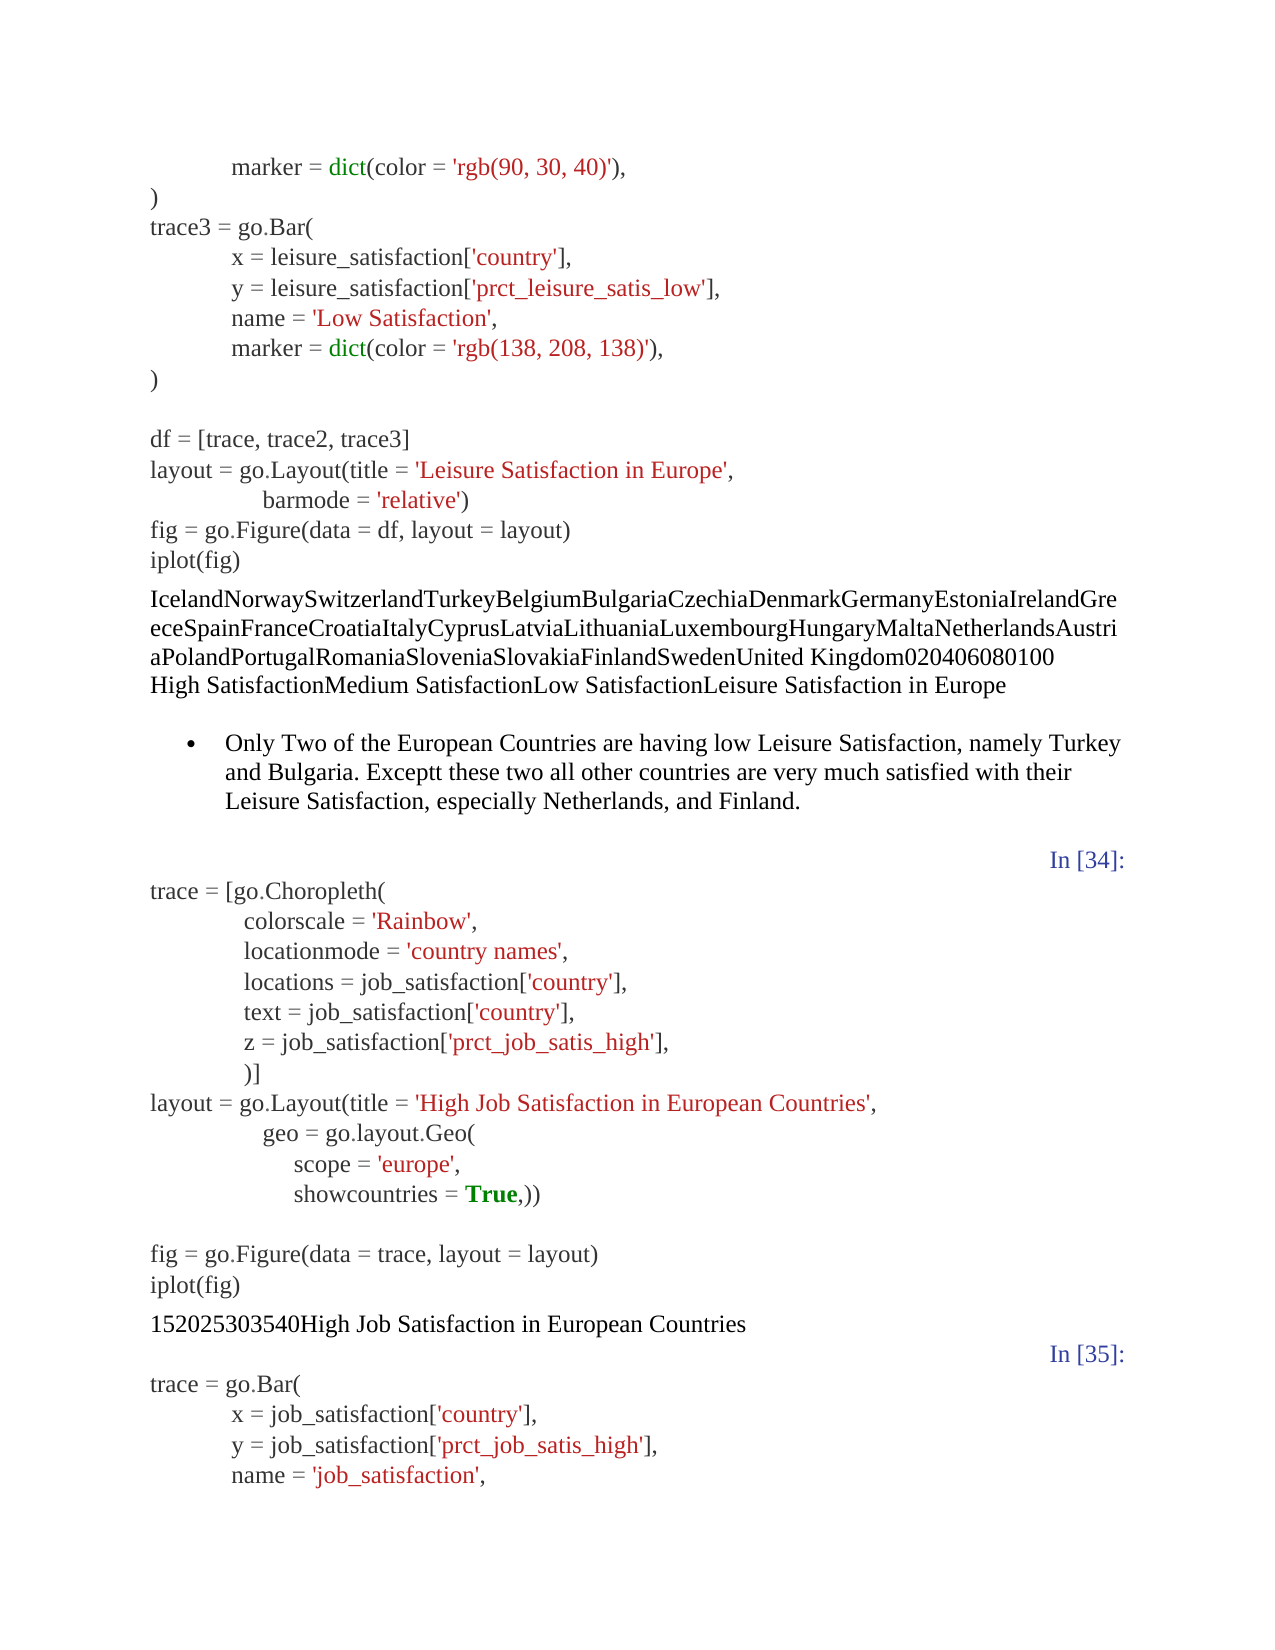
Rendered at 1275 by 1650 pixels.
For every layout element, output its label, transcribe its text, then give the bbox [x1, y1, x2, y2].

text fig = go.Figure(data = trace, layout = layout) [150, 1238, 1125, 1268]
text trace = go.Bar( [150, 1368, 1125, 1398]
text ) [150, 362, 1125, 392]
text layout = go.Layout(title = 'High Job Satisfaction in European Countries', [150, 1086, 1125, 1117]
text marker = dict(color = 'rgb(138, 208, 138)'), [150, 332, 1125, 362]
text x = job_satisfaction['country'], [150, 1398, 1125, 1428]
text iplot(fig) [150, 1268, 1125, 1299]
text High SatisfactionMedium SatisfactionLow SatisfactionLeisure Satisfaction in Europe [150, 671, 1125, 699]
text 152025303540High Job Satisfaction in European Countries [150, 1309, 1125, 1337]
text In [34]: [150, 844, 1125, 874]
text trace3 = go.Bar( [150, 211, 1125, 241]
text colorscale = 'Rainbow', [150, 904, 1125, 935]
text )] [150, 1056, 1125, 1086]
text df = [trace, trace2, trace3] [150, 423, 1125, 453]
text x = leisure_satisfaction['country'], [150, 241, 1125, 271]
text In [35]: [150, 1337, 1125, 1368]
text fig = go.Figure(data = df, layout = layout) [150, 514, 1125, 544]
text locations = job_satisfaction['country'], [150, 965, 1125, 996]
text y = job_satisfaction['prct_job_satis_high'], [150, 1428, 1125, 1459]
text IcelandNorwaySwitzerlandTurkeyBelgiumBulgariaCzechiaDenmarkGermanyEstoniaIrelandGreeceSpainFranceCroatiaItalyCyprusLatviaLithuaniaLuxembourgHungaryMaltaNetherlandsAustriaPolandPortugalRomaniaSloveniaSlovakiaFinlandSwedenUnited Kingdom020406080100 [150, 584, 1125, 671]
text trace = [go.Choropleth( [150, 874, 1125, 904]
text barmode = 'relative') [150, 483, 1125, 514]
text name = 'job_satisfaction', [150, 1459, 1125, 1489]
text iplot(fig) [150, 544, 1125, 574]
text ) [150, 180, 1125, 211]
text showcountries = True,)) [150, 1177, 1125, 1208]
text z = job_satisfaction['prct_job_satis_high'], [150, 1026, 1125, 1056]
text name = 'Low Satisfaction', [150, 302, 1125, 332]
text geo = go.layout.Geo( [150, 1117, 1125, 1147]
text locationmode = 'country names', [150, 935, 1125, 965]
text marker = dict(color = 'rgb(90, 30, 40)'), [150, 150, 1125, 180]
text scope = 'europe', [150, 1147, 1125, 1177]
text text = job_satisfaction['country'], [150, 996, 1125, 1026]
list Only Two of the European Countries are having low Leisure Satisfaction, namely Turkey and Bulgaria. Exceptt these two all other countries are very much satisfied with their Leisure Satisfaction, especially Netherlands, and Finland. [187, 728, 1125, 815]
text y = leisure_satisfaction['prct_leisure_satis_low'], [150, 271, 1125, 302]
text layout = go.Layout(title = 'Leisure Satisfaction in Europe', [150, 453, 1125, 483]
